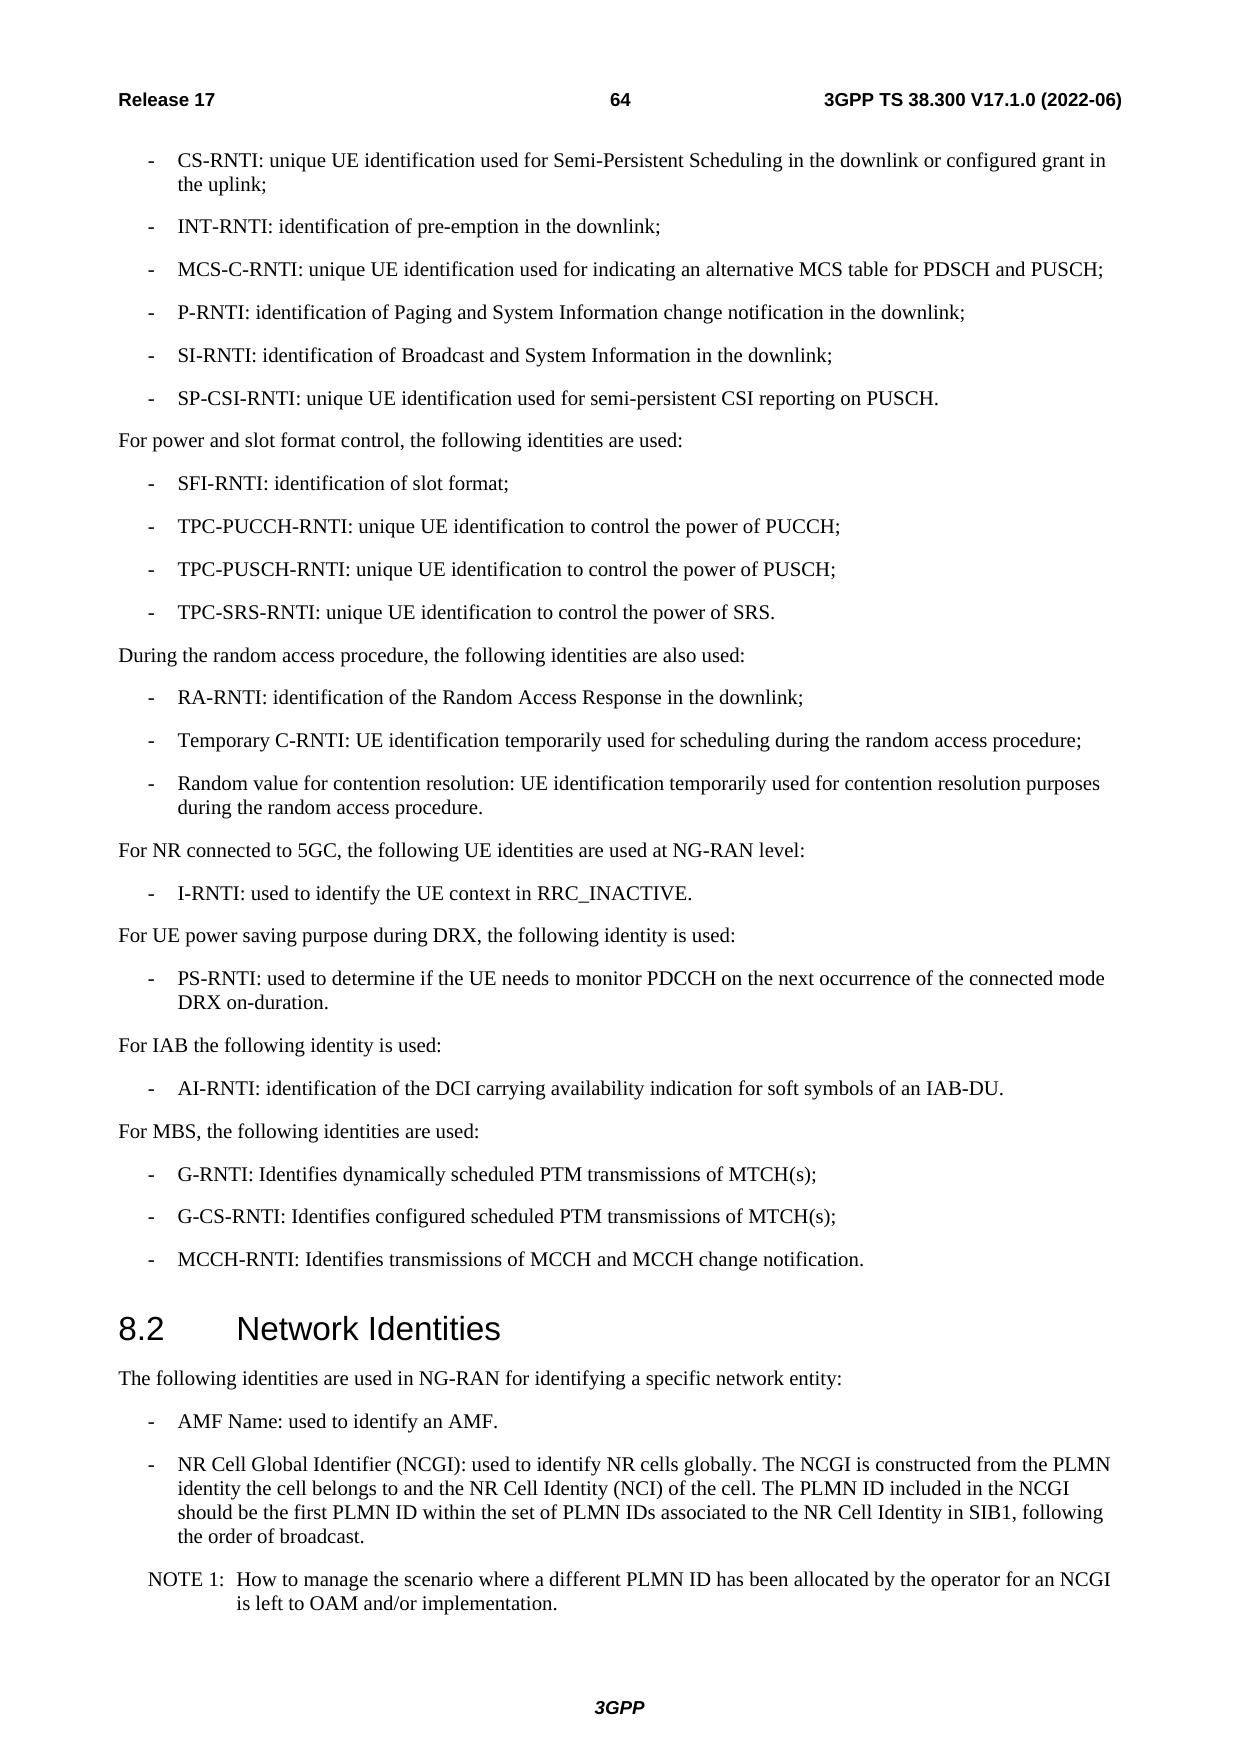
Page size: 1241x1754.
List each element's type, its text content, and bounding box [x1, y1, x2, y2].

text - I-RNTI: used to identify the UE context in RRC_INACTIVE. [148, 881, 1122, 905]
text The following identities are used in NG-RAN for identifying a specific network entity: [118, 1366, 1122, 1390]
text During the random access procedure, the following identities are also used: [118, 642, 1122, 667]
text - AI-RNTI: identification of the DCI carrying availability indication for soft symbols of an IAB-DU. [148, 1076, 1122, 1100]
text - Temporary C-RNTI: UE identification temporarily used for scheduling during the random access procedure; [148, 728, 1122, 752]
text - SI-RNTI: identification of Broadcast and System Information in the downlink; [148, 343, 1122, 367]
text - CS-RNTI: unique UE identification used for Semi-Persistent Scheduling in the downlink or configured grant in the uplink; [148, 147, 1122, 196]
text - RA-RNTI: identification of the Random Access Response in the downlink; [148, 685, 1122, 709]
text - SFI-RNTI: identification of slot format; [148, 471, 1122, 495]
text For NR connected to 5GC, the following UE identities are used at NG-RAN level: [118, 838, 1122, 862]
text NOTE 1: How to manage the scenario where a different PLMN ID has been allocated by the operator for an NCGI is left to OAM and/or implementation. [148, 1567, 1122, 1615]
text - G-RNTI: Identifies dynamically scheduled PTM transmissions of MTCH(s); [148, 1162, 1122, 1186]
text - TPC-PUCCH-RNTI: unique UE identification to control the power of PUCCH; [148, 514, 1122, 538]
text - TPC-PUSCH-RNTI: unique UE identification to control the power of PUSCH; [148, 557, 1122, 581]
text - P-RNTI: identification of Paging and System Information change notification in the downlink; [148, 300, 1122, 324]
subtitle 8.2 Network Identities [118, 1309, 1122, 1347]
text - AMF Name: used to identify an AMF. [148, 1409, 1122, 1433]
text For power and slot format control, the following identities are used: [118, 428, 1122, 452]
text - NR Cell Global Identifier (NCGI): used to identify NR cells globally. The NCGI is constructed from the PLMN identity the cell belongs to and the NR Cell Identity (NCI) of the cell. The PLMN ID included in the NCGI should be the first PLMN ID within the set of PLMN IDs associated to the NR Cell Identity in SIB1, following the order of broadcast. [148, 1452, 1122, 1548]
text - SP-CSI-RNTI: unique UE identification used for semi-persistent CSI reporting on PUSCH. [148, 386, 1122, 410]
text - PS-RNTI: used to determine if the UE needs to monitor PDCCH on the next occurrence of the connected mode DRX on-duration. [148, 966, 1122, 1014]
text - Random value for contention resolution: UE identification temporarily used for contention resolution purposes during the random access procedure. [148, 771, 1122, 819]
text For IAB the following identity is used: [118, 1033, 1122, 1057]
text - MCS-C-RNTI: unique UE identification used for indicating an alternative MCS table for PDSCH and PUSCH; [148, 257, 1122, 281]
text - MCCH-RNTI: Identifies transmissions of MCCH and MCCH change notification. [148, 1247, 1122, 1271]
text - TPC-SRS-RNTI: unique UE identification to control the power of SRS. [148, 600, 1122, 624]
text - G-CS-RNTI: Identifies configured scheduled PTM transmissions of MTCH(s); [148, 1204, 1122, 1228]
text - INT-RNTI: identification of pre-emption in the downlink; [148, 214, 1122, 238]
text For UE power saving purpose during DRX, the following identity is used: [118, 923, 1122, 947]
text For MBS, the following identities are used: [118, 1119, 1122, 1143]
